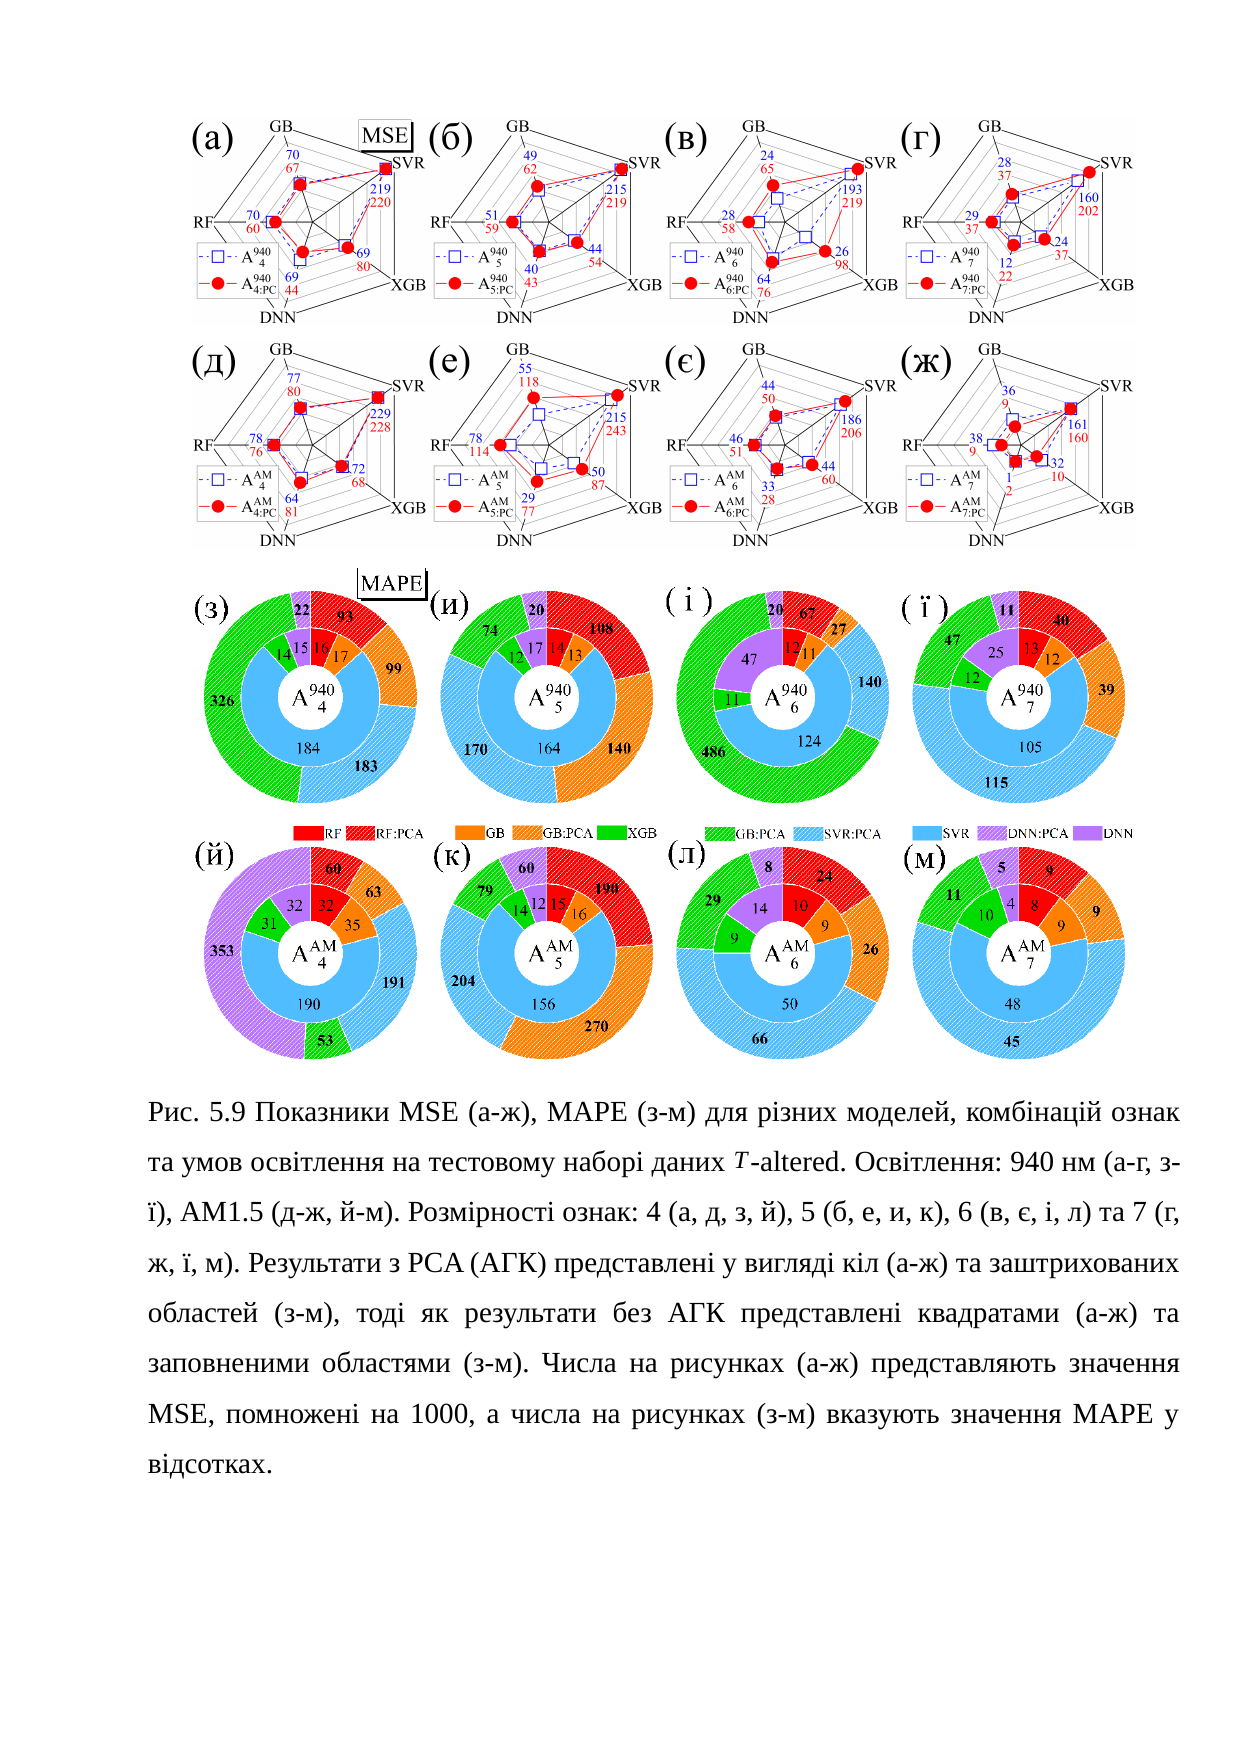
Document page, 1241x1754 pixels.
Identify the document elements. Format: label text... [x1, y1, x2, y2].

picture [192, 821, 1137, 1061]
picture [192, 341, 1137, 549]
picture [192, 565, 1137, 805]
text Рис. 5.9 Показники MSE (а-ж), MAPE (з-м) для різних моделей, комбінацій ознак та умов освітлення на тестовому наборі даних -altered. Освітлення: 940 нм (а-г, з-ї), AM1.5 (д-ж, й-м). Розмірності ознак: 4 (а, д, з, й), 5 (б, е, и, к), 6 (в, є, і, л) та 7 (г, ж, ї, м). Результати з PCA (АГК) представлені у вигляді кіл (а-ж) та заштрихованих областей (з-м), тоді як результати без АГК представлені квадратами (а-ж) та заповненими областями (з-м). Числа на рисунках (а-ж) представляють значення MSE, помножені на 1000, а числа на рисунках (з-м) вказують значення MAPE у відсотках. [148, 1094, 1181, 1479]
picture [192, 118, 1137, 326]
